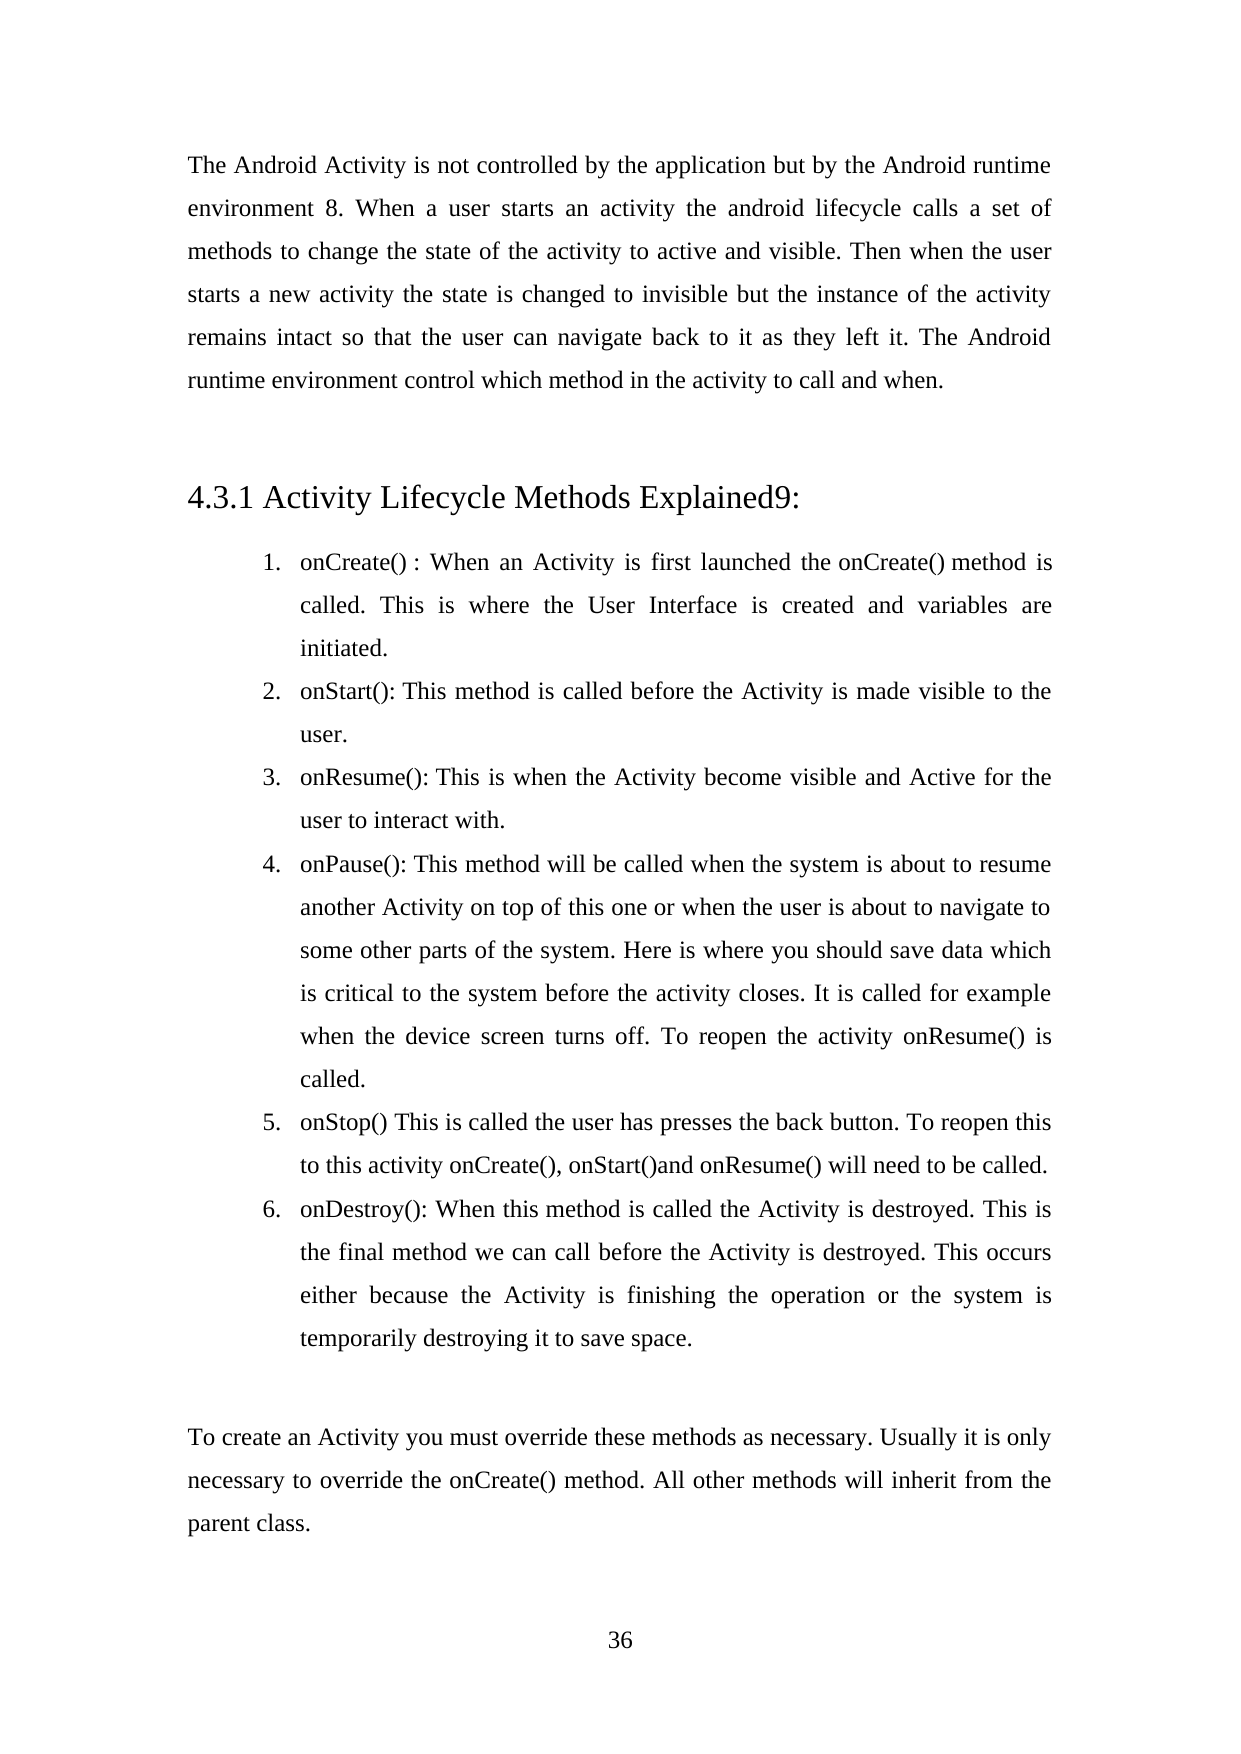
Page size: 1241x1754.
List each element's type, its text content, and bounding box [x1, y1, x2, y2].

subtitle Activity Lifecycle Methods Explained: [187, 477, 1053, 515]
list onCreate() : When an Activity is first launched the onCreate() method is called. This is where the User Interface is created and variables are initiated. [262, 547, 1053, 662]
list onPause(): This method will be called when the system is about to resume another Activity on top of this one or when the user is about to navigate to some other parts of the system. Here is where you should save data which is critical to the system before the activity closes. It is called for example when the device screen turns off. To reopen the activity onResume() is called. [262, 849, 1053, 1093]
list onResume(): This is when the Activity become visible and Active for the user to interact with. [262, 762, 1053, 834]
list onStop() This is called the user has presses the back button. To reopen this to this activity onCreate(), onStart()and onResume() will need to be called. [262, 1107, 1053, 1179]
list onDestroy(): When this method is called the Activity is destroyed. This is the final method we can call before the Activity is destroyed. This occurs either because the Activity is finishing the operation or the system is temporarily destroying it to save space. [262, 1194, 1053, 1352]
text The Android Activity is not controlled by the application but by the Android runtime environment . When a user starts an activity the android lifecycle calls a set of methods to change the state of the activity to active and visible. Then when the user starts a new activity the state is changed to invisible but the instance of the activity remains intact so that the user can navigate back to it as they left it. The Android runtime environment control which method in the activity to call and when. [187, 150, 1053, 394]
text To create an Activity you must override these methods as necessary. Usually it is only necessary to override the onCreate() method. All other methods will inherit from the parent class. [187, 1422, 1053, 1537]
list onStart(): This method is called before the Activity is made visible to the user. [262, 676, 1053, 748]
